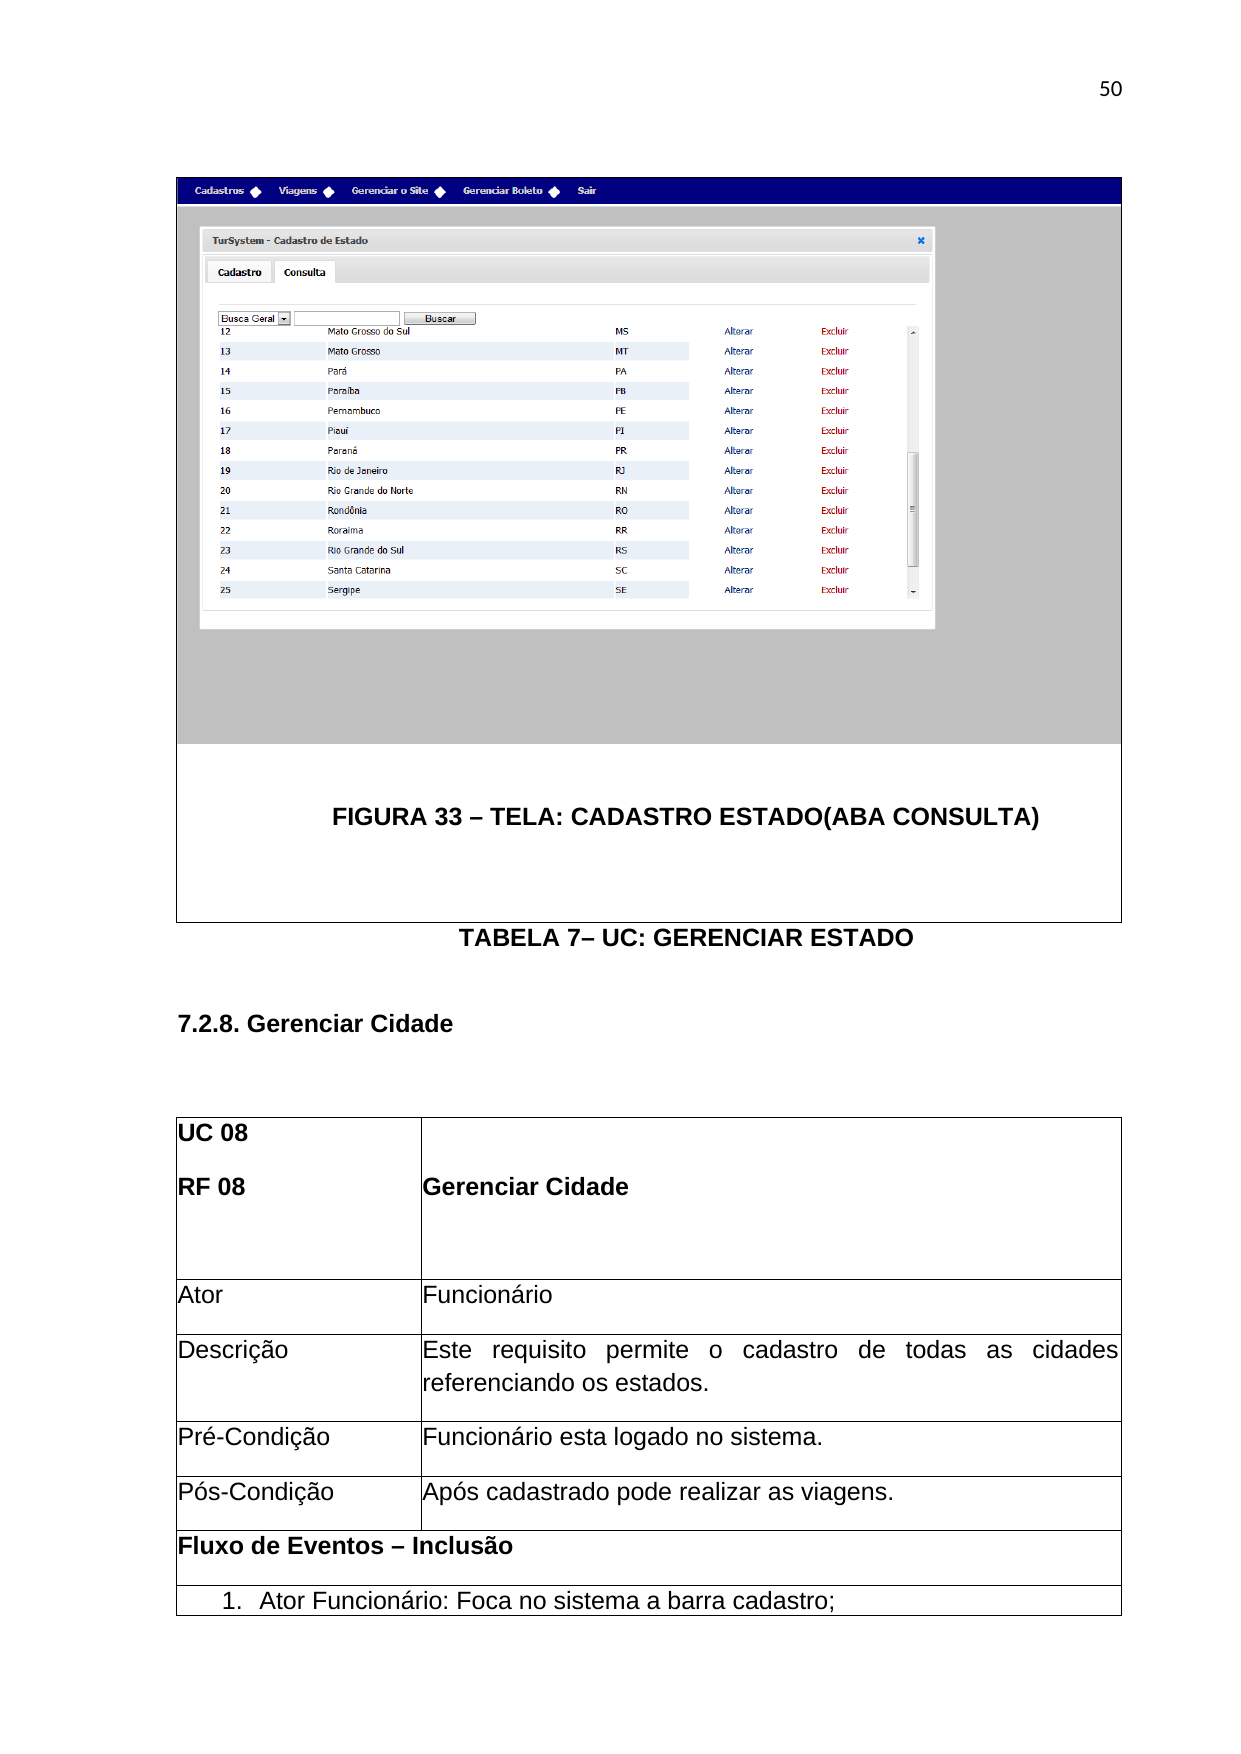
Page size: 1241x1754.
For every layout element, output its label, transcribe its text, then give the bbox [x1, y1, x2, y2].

table_cell Após cadastrado pode realizar as viagens. [422, 1477, 1121, 1530]
table_cell Ator [177, 1280, 421, 1334]
table_cell Descrição [177, 1335, 421, 1421]
table_cell FIGURA 32– TELA: CADASTRO ESTADO FIGURA 33 – TELA: CADASTRO ESTADO(ABA CONSULTA) [177, 744, 1121, 922]
picture [177, 178, 1121, 744]
table_header Gerenciar Cidade [422, 1118, 1121, 1279]
table_cell Funcionário esta logado no sistema. [422, 1422, 1121, 1476]
table_cell Este requisito permite o cadastro de todas as cidades referenciando os estados. [422, 1335, 1121, 1421]
table_cell Funcionário [422, 1280, 1121, 1334]
table_cell Fluxo de Eventos – Inclusão [177, 1531, 1121, 1585]
table_cell Pós-Condição [177, 1477, 421, 1530]
table_cell Pré-Condição [177, 1422, 421, 1476]
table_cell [177, 1586, 1121, 1614]
text TABELA 7– UC: GERENCIAR ESTADO [177, 923, 1122, 951]
table_header UC 08 RF 08 [177, 1118, 421, 1279]
text 7.2.8. Gerenciar Cidade [177, 1009, 1122, 1038]
